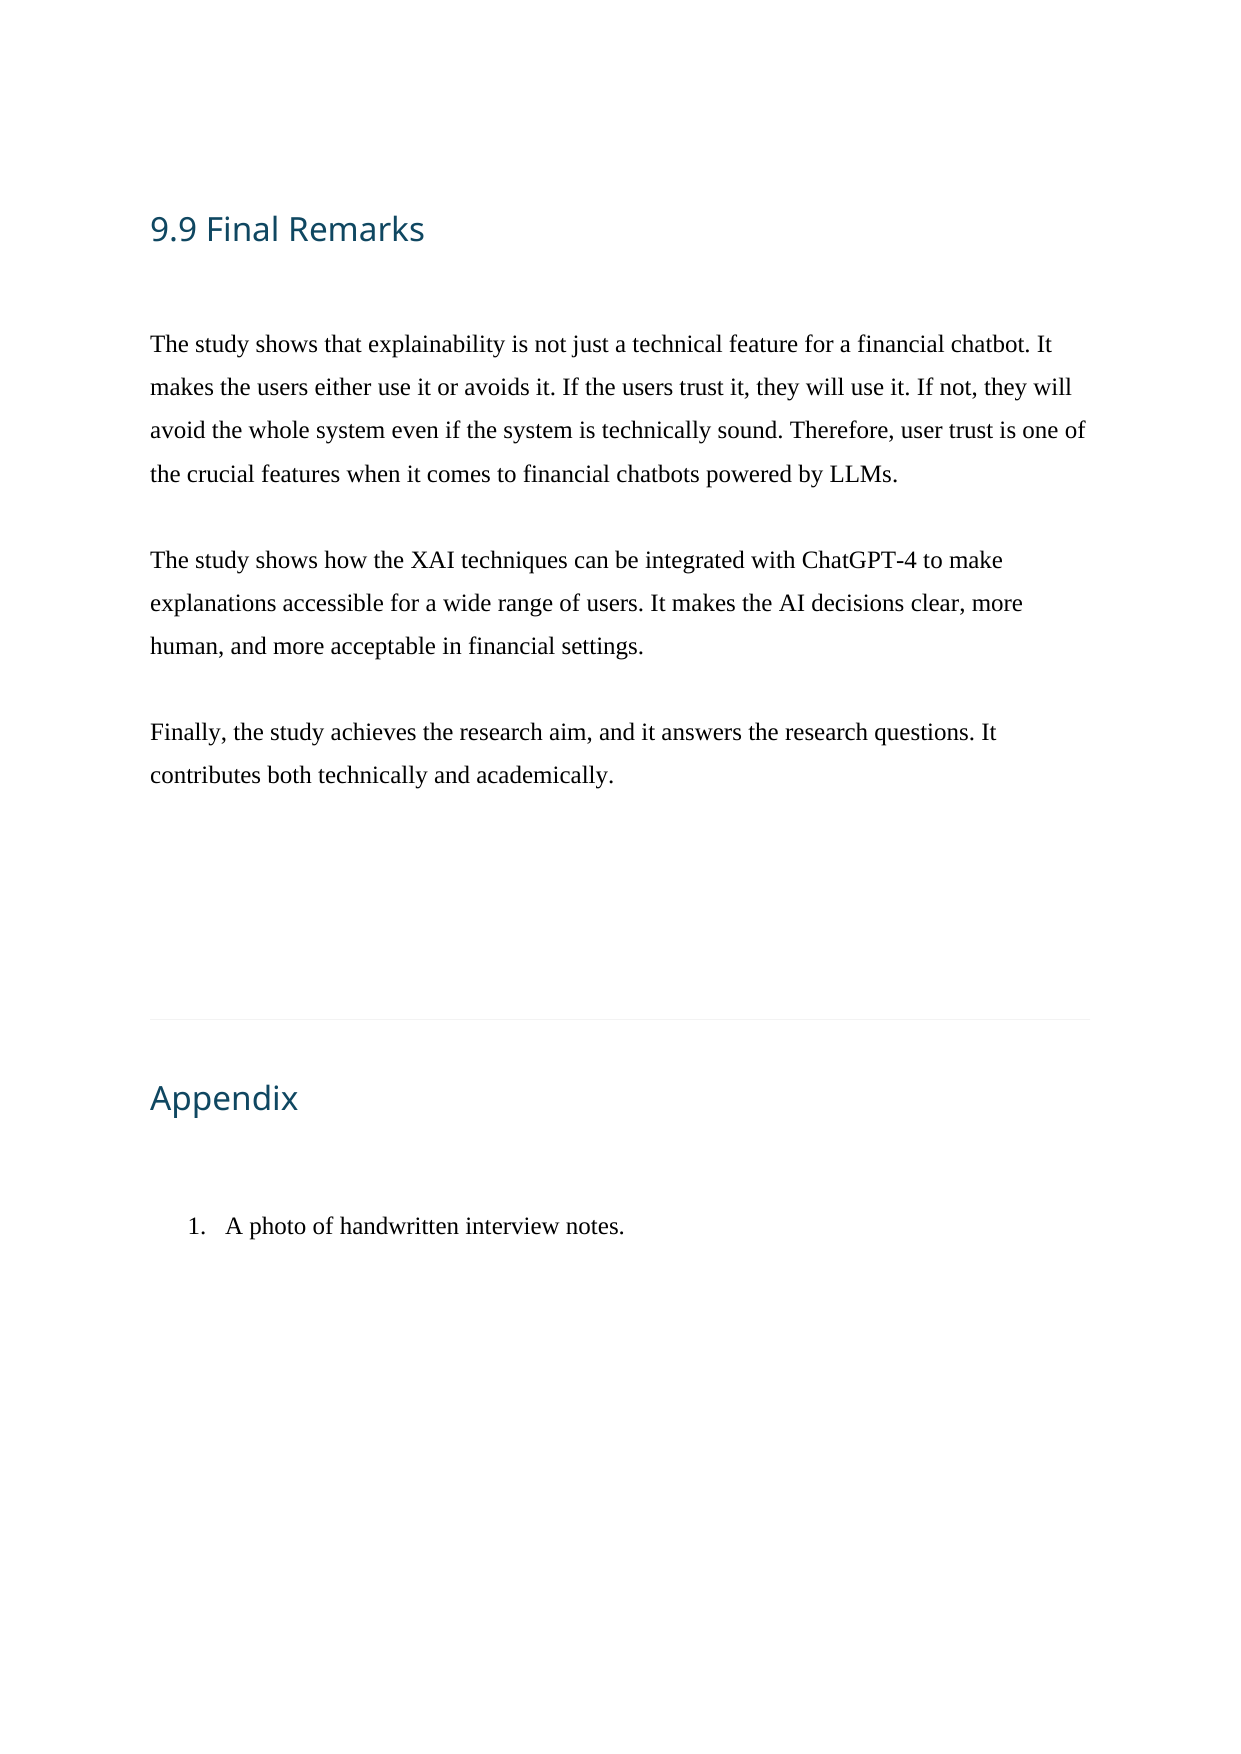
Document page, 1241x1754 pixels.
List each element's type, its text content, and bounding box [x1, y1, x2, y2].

text The study shows that explainability is not just a technical feature for a financial chatbot. It makes the users either use it or avoids it. If the users trust it, they will use it. If not, they will avoid the whole system even if the system is technically sound. Therefore, user trust is one of the crucial features when it comes to financial chatbots powered by LLMs. [150, 329, 1090, 487]
subtitle Appendix [150, 1075, 1090, 1120]
text Finally, the study achieves the research aim, and it answers the research questions. It contributes both technically and academically. [150, 717, 1090, 789]
subtitle 9.9 Final Remarks [150, 206, 1090, 251]
list A photo of handwritten interview notes. [187, 1211, 1090, 1240]
text The study shows how the XAI techniques can be integrated with ChatGPT-4 to make explanations accessible for a wide range of users. It makes the AI decisions clear, more human, and more acceptable in financial settings. [150, 545, 1090, 660]
